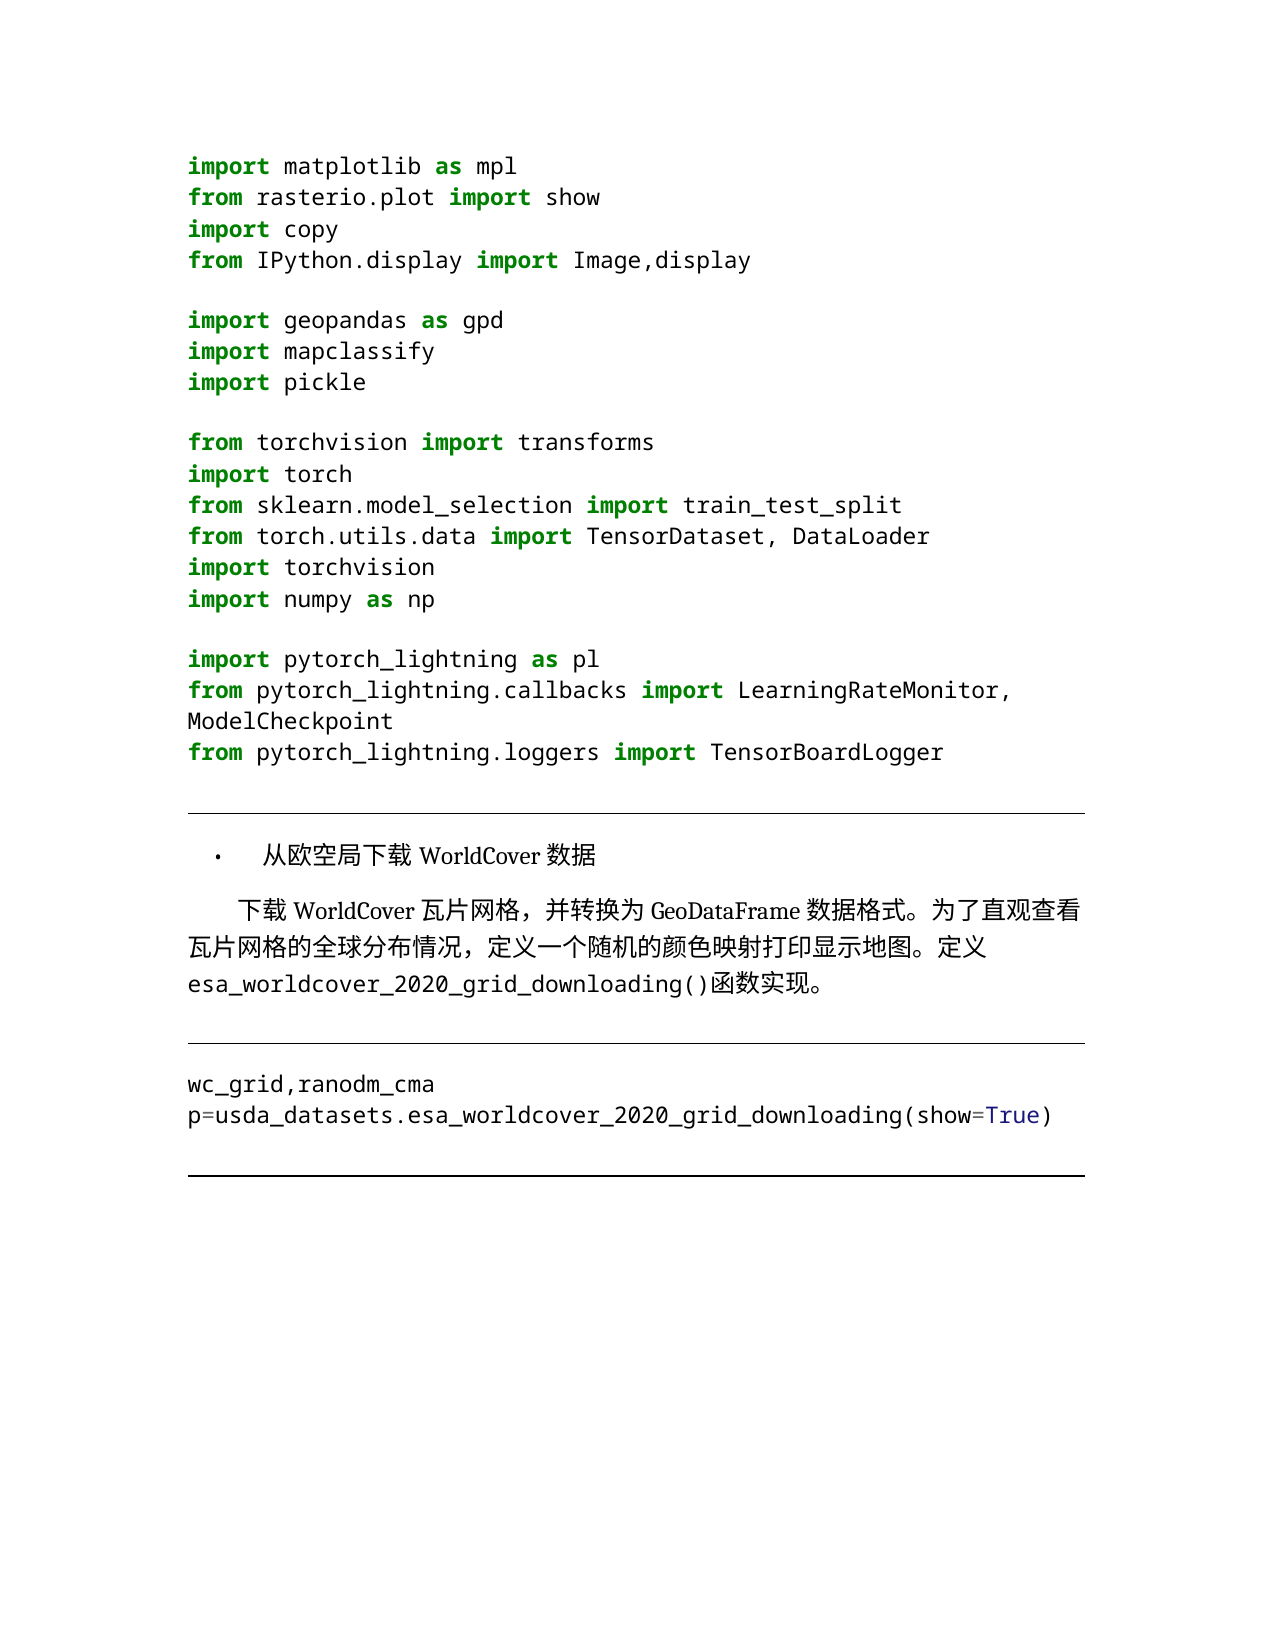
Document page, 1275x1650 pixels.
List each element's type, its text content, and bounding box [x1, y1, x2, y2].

text wc_grid,ranodm_cmap=usda_datasets.esa_worldcover_2020_grid_downloading(show=True) [187, 1068, 1087, 1130]
text 下载 WorldCover 瓦片网格，并转换为 GeoDataFrame 数据格式。为了直观查看瓦片网格的全球分布情况，定义一个随机的颜色映射打印显示地图。定义esa_worldcover_2020_grid_downloading()函数实现。 [187, 891, 1087, 999]
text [187, 150, 1087, 767]
list 从欧空局下载 WorldCover 数据 [212, 838, 1087, 872]
